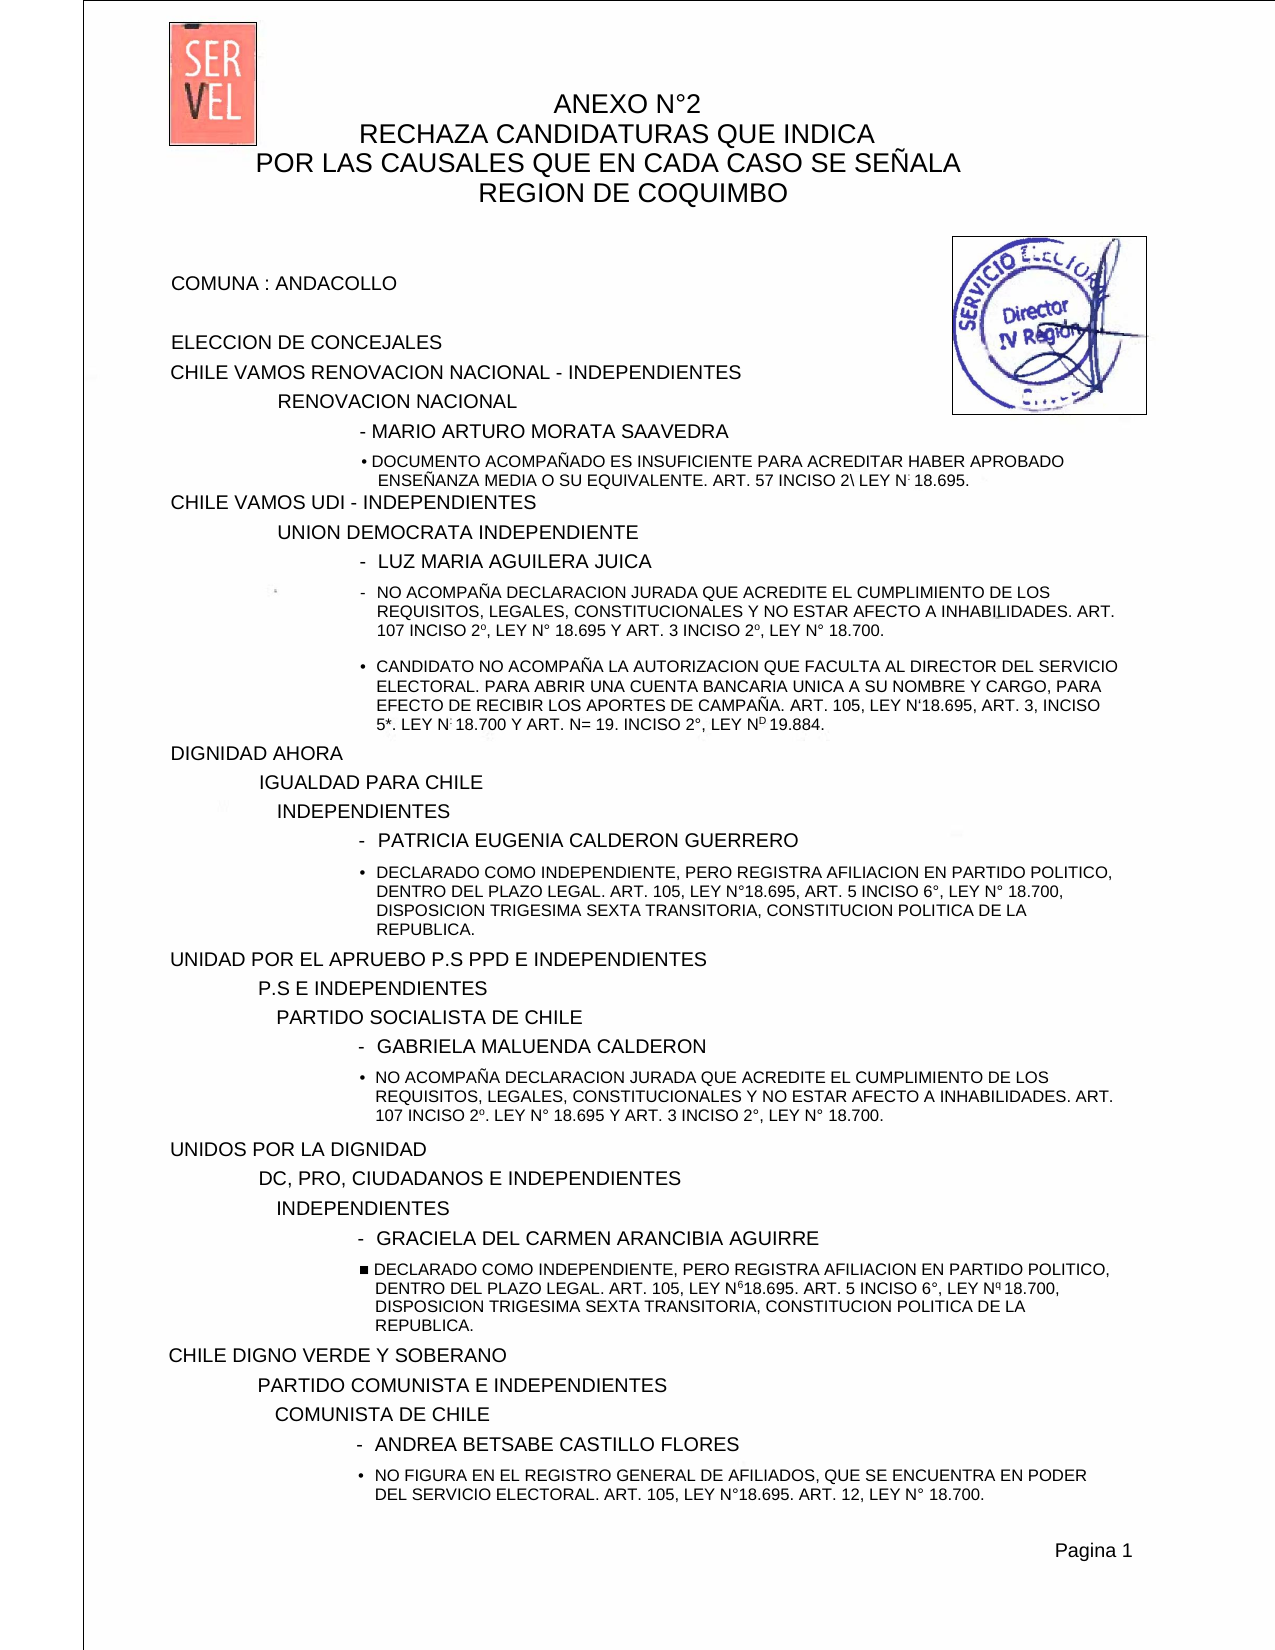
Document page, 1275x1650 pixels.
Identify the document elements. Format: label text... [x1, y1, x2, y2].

list PATRICIA EUGENIA CALDERON GUERRERO [358, 829, 1144, 852]
text CHILE DIGNO VERDE Y SOBERANO [168, 1344, 1144, 1367]
list DOCUMENTO ACOMPAÑADO ES INSUFICIENTE PARA ACREDITAR HABER APROBADO ENSEÑANZA MEDIA O SU EQUIVALENTE. ART. 57 INCISO 2\ LEY N: 18.695. [361, 452, 1065, 490]
text IGUALDAD PARA CHILE INDEPENDIENTES [259, 771, 485, 822]
text DC, PRO, CIUDADANOS E INDEPENDIENTES INDEPENDIENTES [258, 1167, 684, 1219]
list NO ACOMPAÑA DECLARACION JURADA QUE ACREDITE EL CUMPLIMIENTO DE LOS REQUISITOS, LEGALES, CONSTITUCIONALES Y NO ESTAR AFECTO A INHABILIDADES. ART. 107 INCISO 2o, LEY N° 18.695 Y ART. 3 INCISO 2o, LEY N° 18.700. [360, 584, 1116, 640]
list NO FIGURA EN EL REGISTRO GENERAL DE AFILIADOS, QUE SE ENCUENTRA EN PODER DEL SERVICIO ELECTORAL. ART. 105, LEY N°18.695. ART. 12, LEY N° 18.700. [358, 1467, 1088, 1504]
text PARTIDO COMUNISTA E INDEPENDIENTES COMUNISTA DE CHILE [257, 1374, 669, 1426]
text COMUNA : ANDACOLLO ELECCION DE CONCEJALES [171, 235, 444, 353]
text P.S E INDEPENDIENTES [258, 977, 1144, 999]
text DIGNIDAD AHORA [170, 742, 1144, 764]
list DECLARADO COMO INDEPENDIENTE, PERO REGISTRA AFILIACION EN PARTIDO POLITICO, DENTRO DEL PLAZO LEGAL. ART. 105, LEY N618.695. ART. 5 INCISO 6°, LEY Nq 18.700, DISPOSICION TRIGESIMA SEXTA TRANSITORIA, CONSTITUCION POLITICA DE LA REPUBLICA. [359, 1260, 1111, 1335]
text UNIDOS POR LA DIGNIDAD [170, 1138, 1144, 1161]
text Pagina 1 [156, 1538, 1132, 1561]
text POR LAS CAUSALES QUE EN CADA CASO SE SEÑALA [253, 149, 963, 178]
text RECHAZA CANDIDATURAS QUE INDICA [253, 119, 981, 149]
picture [84, 1, 1275, 1650]
list ANDREA BETSABE CASTILLO FLORES [356, 1433, 1144, 1456]
list CANDIDATO NO ACOMPAÑA LA AUTORIZACION QUE FACULTA AL DIRECTOR DEL SERVICIO ELECTORAL. PARA ABRIR UNA CUENTA BANCARIA UNICA A SU NOMBRE Y CARGO, PARA EFECTO DE RECIBIR LOS APORTES DE CAMPAÑA. ART. 105, LEY N‘18.695, ART. 3, INCISO 5*. LEY N: 18.700 Y ART. N= 19. INCISO 2°, LEY ND 19.884. [360, 657, 1119, 734]
text UNION DEMOCRATA INDEPENDIENTE [277, 521, 1144, 543]
list DECLARADO COMO INDEPENDIENTE, PERO REGISTRA AFILIACION EN PARTIDO POLITICO, DENTRO DEL PLAZO LEGAL. ART. 105, LEY N°18.695, ART. 5 INCISO 6°, LEY N° 18.700, DISPOSICION TRIGESIMA SEXTA TRANSITORIA, CONSTITUCION POLITICA DE LA REPUBLICA. [359, 862, 1114, 939]
list GRACIELA DEL CARMEN ARANCIBIA AGUIRRE [357, 1227, 1144, 1249]
list GABRIELA MALUENDA CALDERON [358, 1035, 1144, 1058]
text CHILE VAMOS UDI - INDEPENDIENTES [170, 491, 1144, 514]
list NO ACOMPAÑA DECLARACION JURADA QUE ACREDITE EL CUMPLIMIENTO DE LOS REQUISITOS, LEGALES, CONSTITUCIONALES Y NO ESTAR AFECTO A INHABILIDADES. ART. 107 INCISO 2o. LEY N° 18.695 Y ART. 3 INCISO 2°, LEY N° 18.700. [359, 1069, 1115, 1125]
text PARTIDO SOCIALISTA DE CHILE [276, 1006, 1144, 1028]
text CHILE VAMOS RENOVACION NACIONAL - INDEPENDIENTES RENOVACION NACIONAL [170, 361, 744, 413]
text - MARIO ARTURO MORATA SAAVEDRA [359, 420, 1144, 442]
text REGION DE COQUIMBO [253, 178, 1013, 208]
text ANEXO N°2 [551, 89, 703, 119]
list LUZ MARIA AGUILERA JUICA [359, 550, 1144, 573]
text UNIDAD POR EL APRUEBO P.S PPD E INDEPENDIENTES [170, 948, 1144, 970]
